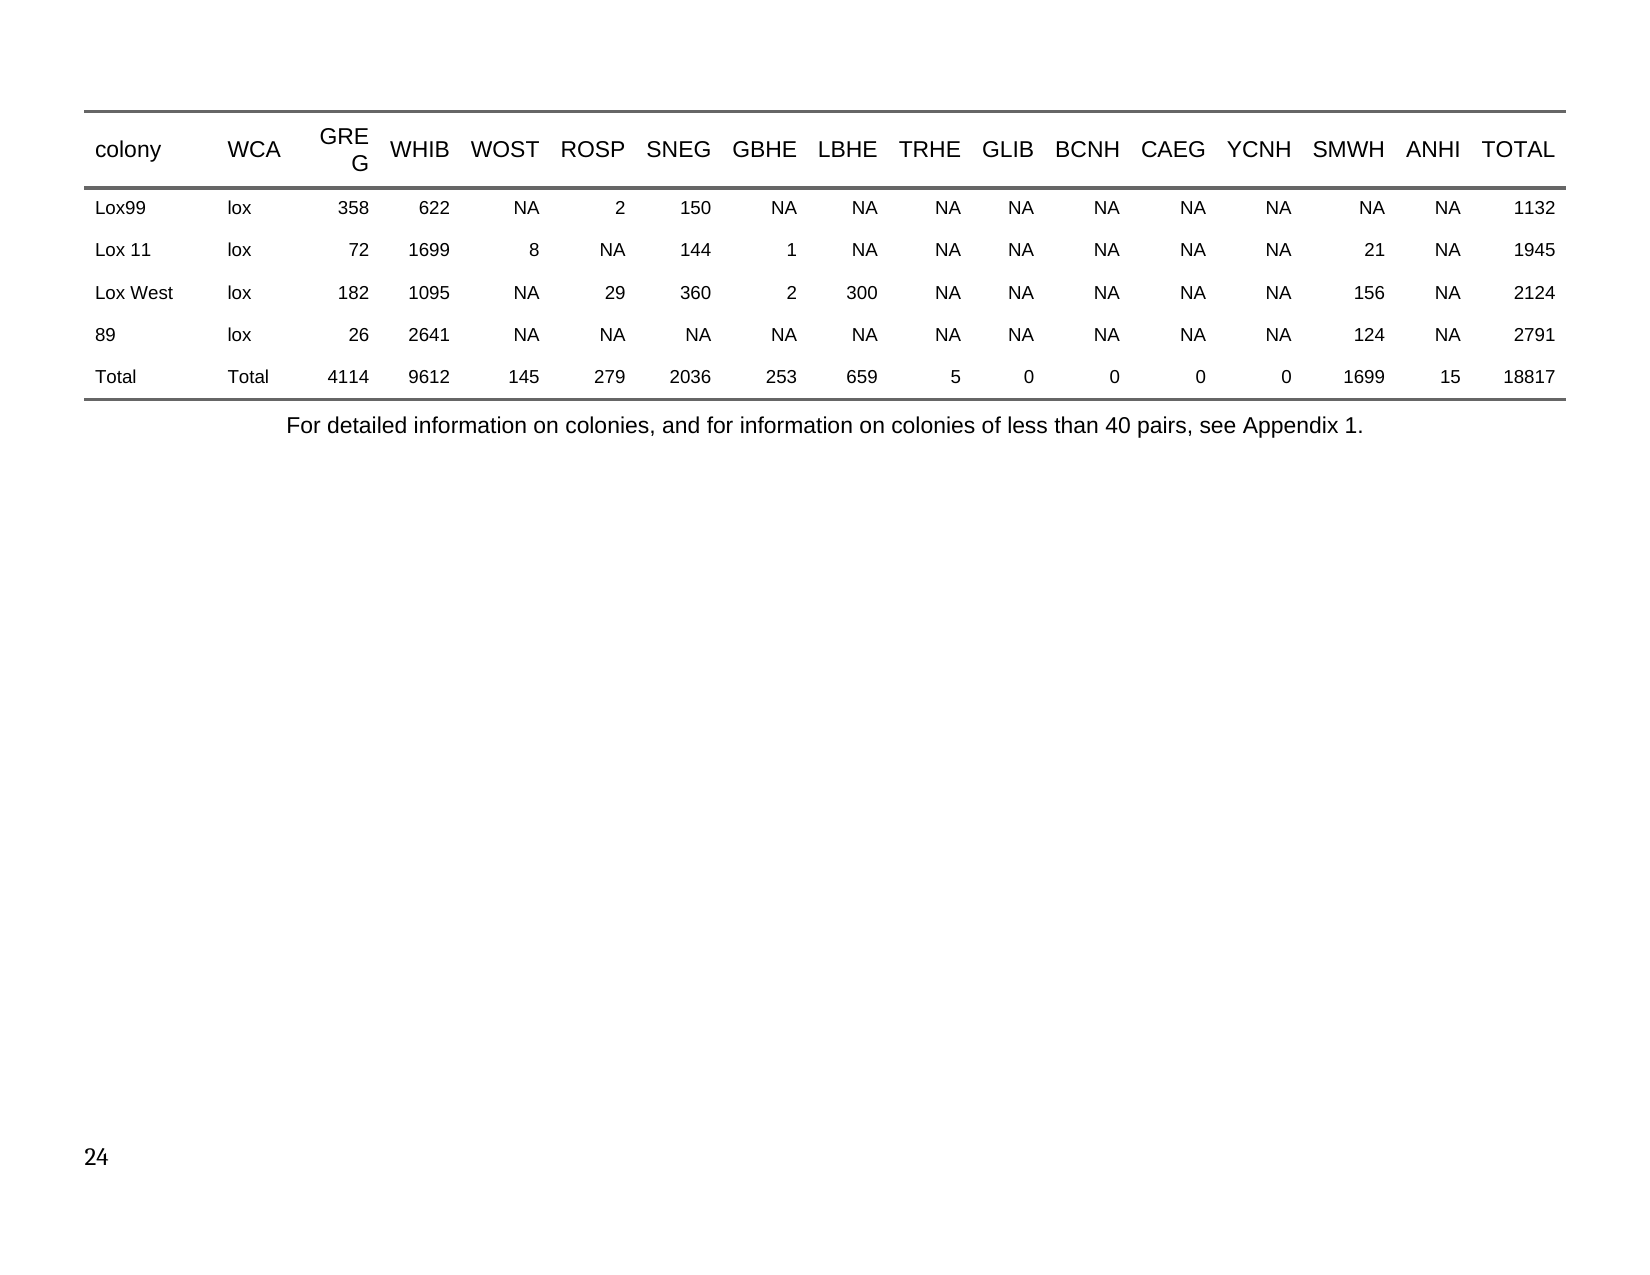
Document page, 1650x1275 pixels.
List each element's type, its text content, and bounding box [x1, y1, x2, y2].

table_cell 124 [1302, 314, 1395, 356]
table_header TRHE [888, 113, 971, 186]
table_cell NA [1044, 190, 1130, 229]
table_cell 0 [1044, 356, 1130, 398]
table_cell Lox 11 [84, 229, 217, 271]
table_cell 182 [291, 271, 379, 313]
table_cell 1699 [1302, 356, 1395, 398]
table_cell NA [636, 314, 721, 356]
table_cell NA [1216, 229, 1302, 271]
table_cell NA [1302, 190, 1395, 229]
table_cell NA [1044, 229, 1130, 271]
table_header ANHI [1395, 113, 1471, 186]
table_header GBHE [721, 113, 807, 186]
table_cell 659 [807, 356, 888, 398]
table_cell lox [217, 314, 291, 356]
table_cell Lox West [84, 271, 217, 313]
table_cell 1 [721, 229, 807, 271]
table_cell NA [971, 314, 1044, 356]
table_cell NA [971, 271, 1044, 313]
table_cell NA [1044, 314, 1130, 356]
table_header ROSP [550, 113, 636, 186]
table_cell 15 [1395, 356, 1471, 398]
table_cell NA [1216, 271, 1302, 313]
table_header SMWH [1302, 113, 1395, 186]
table_cell 8 [460, 229, 550, 271]
table_cell NA [1395, 190, 1471, 229]
table_cell 145 [460, 356, 550, 398]
table_cell 0 [971, 356, 1044, 398]
table_cell lox [217, 271, 291, 313]
table_cell For detailed information on colonies, and for information on colonies of less than 40 pairs, see Appendix 1. [84, 401, 1566, 449]
table_header YCNH [1216, 113, 1302, 186]
table_cell 18817 [1471, 356, 1566, 398]
table_cell Lox99 [84, 190, 217, 229]
table_cell NA [1216, 190, 1302, 229]
table_cell NA [888, 190, 971, 229]
table_cell 2124 [1471, 271, 1566, 313]
table_cell 144 [636, 229, 721, 271]
table_cell NA [888, 229, 971, 271]
table_cell 4114 [291, 356, 379, 398]
table_header GLIB [971, 113, 1044, 186]
table_header WHIB [379, 113, 460, 186]
table_cell NA [1395, 271, 1471, 313]
table_cell NA [550, 314, 636, 356]
table_header GREG [291, 113, 379, 186]
table_cell 89 [84, 314, 217, 356]
table_cell 150 [636, 190, 721, 229]
table_cell NA [721, 314, 807, 356]
table_cell 0 [1216, 356, 1302, 398]
table_cell NA [721, 190, 807, 229]
table_cell 0 [1130, 356, 1216, 398]
table_cell 1945 [1471, 229, 1566, 271]
table_cell NA [460, 314, 550, 356]
table_header CAEG [1130, 113, 1216, 186]
table_cell NA [807, 314, 888, 356]
table_cell NA [1130, 271, 1216, 313]
table_cell 1095 [379, 271, 460, 313]
table_cell NA [1130, 190, 1216, 229]
table_cell 2641 [379, 314, 460, 356]
table_cell 360 [636, 271, 721, 313]
table_cell 156 [1302, 271, 1395, 313]
table_header LBHE [807, 113, 888, 186]
table_cell Total [84, 356, 217, 398]
table_cell NA [460, 271, 550, 313]
table_cell NA [460, 190, 550, 229]
table_cell 279 [550, 356, 636, 398]
table_cell NA [1395, 229, 1471, 271]
table_cell NA [888, 271, 971, 313]
table_cell NA [1216, 314, 1302, 356]
table_cell 72 [291, 229, 379, 271]
table_cell 622 [379, 190, 460, 229]
table_cell 29 [550, 271, 636, 313]
table_cell 2036 [636, 356, 721, 398]
table_cell 2 [550, 190, 636, 229]
table_cell 2 [721, 271, 807, 313]
table_cell 1699 [379, 229, 460, 271]
table_header BCNH [1044, 113, 1130, 186]
table_cell NA [1130, 314, 1216, 356]
table_cell NA [971, 229, 1044, 271]
table_cell NA [1395, 314, 1471, 356]
table_cell NA [1044, 271, 1130, 313]
table_cell 300 [807, 271, 888, 313]
table_cell 1132 [1471, 190, 1566, 229]
table_cell NA [807, 190, 888, 229]
table_cell NA [807, 229, 888, 271]
table_cell NA [971, 190, 1044, 229]
table_cell NA [888, 314, 971, 356]
table_header SNEG [636, 113, 721, 186]
table_cell lox [217, 190, 291, 229]
table_header colony [84, 113, 217, 186]
table_cell Total [217, 356, 291, 398]
table_cell lox [217, 229, 291, 271]
table_cell NA [1130, 229, 1216, 271]
table_cell 9612 [379, 356, 460, 398]
table_cell 26 [291, 314, 379, 356]
table_cell NA [550, 229, 636, 271]
table_cell 358 [291, 190, 379, 229]
table_cell 2791 [1471, 314, 1566, 356]
table_cell 21 [1302, 229, 1395, 271]
table_cell 5 [888, 356, 971, 398]
table_cell 253 [721, 356, 807, 398]
table_header WCA [217, 113, 291, 186]
table_header WOST [460, 113, 550, 186]
table_header TOTAL [1471, 113, 1566, 186]
